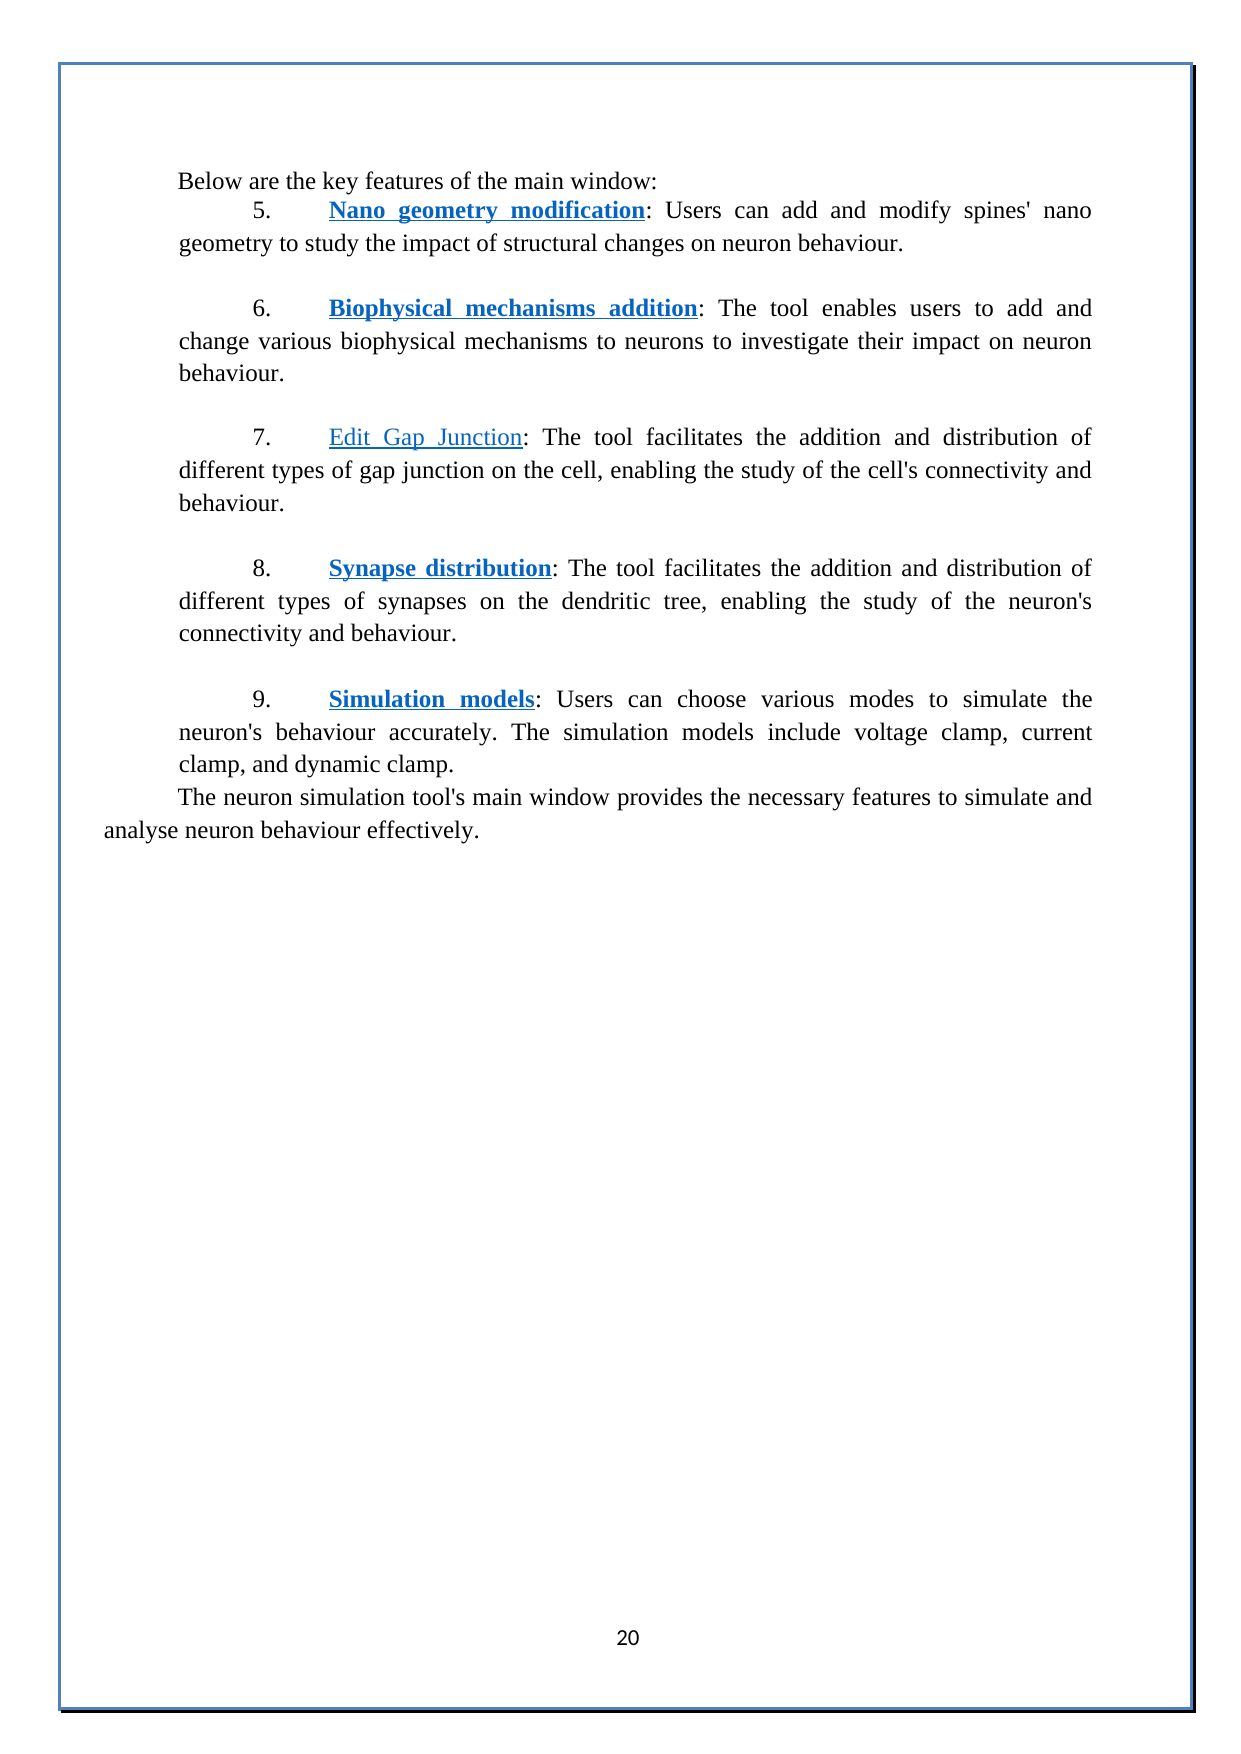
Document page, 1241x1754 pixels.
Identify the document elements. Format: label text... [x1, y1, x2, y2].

list Nano geometry modification: Users can add and modify spines' nano geometry to study the impact of structural changes on neuron behaviour. [178, 195, 1093, 256]
text The neuron simulation tool's main window provides the necessary features to simulate and analyse neuron behaviour effectively. [103, 782, 1093, 843]
text Below are the key features of the main window: [103, 169, 1093, 194]
list Edit Gap Junction: The tool facilitates the addition and distribution of different types of gap junction on the cell, enabling the study of the cell's connectivity and behaviour. [178, 422, 1093, 516]
list Synapse distribution: The tool facilitates the addition and distribution of different types of synapses on the dendritic tree, enabling the study of the neuron's connectivity and behaviour. [178, 553, 1093, 647]
list Biophysical mechanisms addition: The tool enables users to add and change various biophysical mechanisms to neurons to investigate their impact on neuron behaviour. [178, 293, 1093, 387]
list Simulation models: Users can choose various modes to simulate the neuron's behaviour accurately. The simulation models include voltage clamp, current clamp, and dynamic clamp. [178, 684, 1093, 778]
